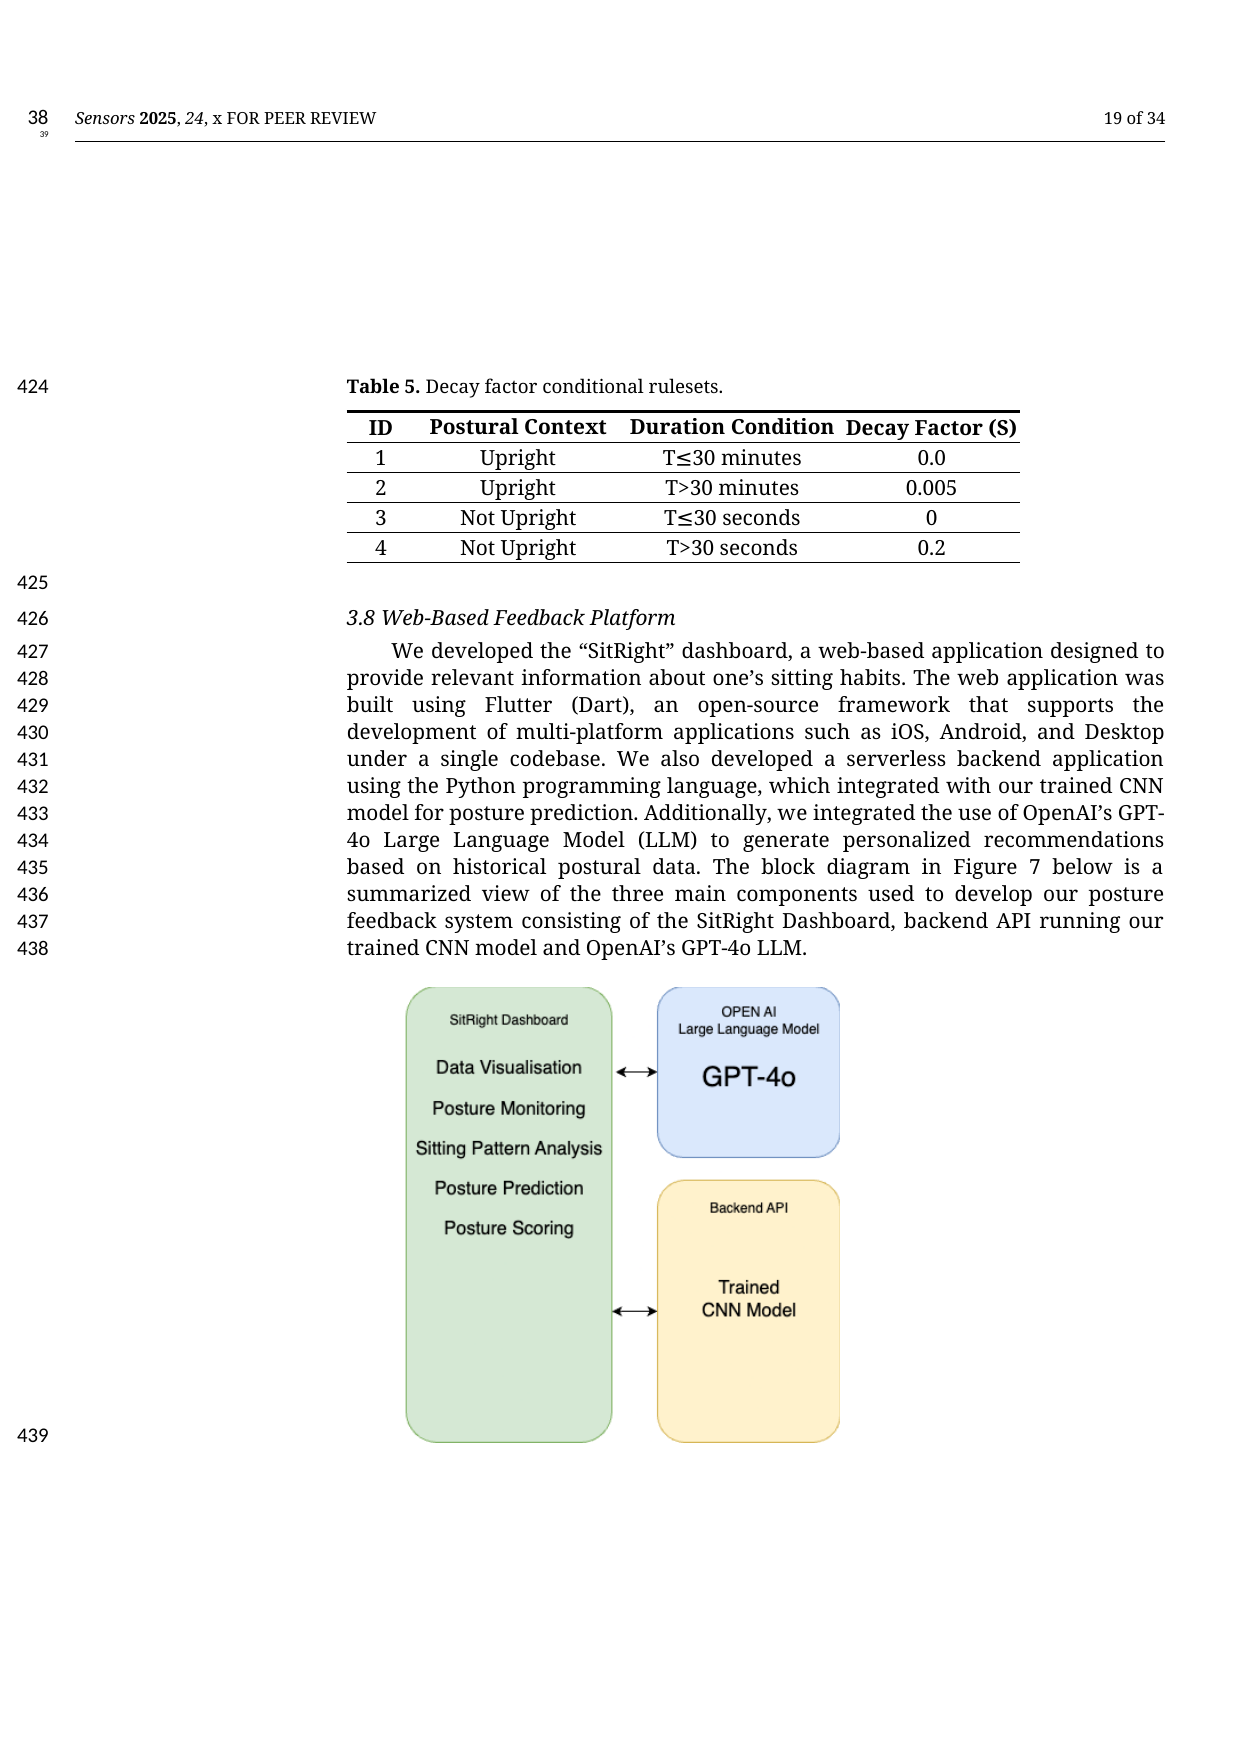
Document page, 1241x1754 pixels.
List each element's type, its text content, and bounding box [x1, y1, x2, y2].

table_cell Upright [415, 443, 621, 472]
table_cell T>30 seconds [621, 533, 843, 562]
subtitle 3.8 Web-Based Feedback Platform [347, 604, 1165, 631]
table_cell Not Upright [415, 503, 621, 532]
table_cell 3 [347, 503, 414, 532]
table_cell Upright [415, 473, 621, 502]
table_cell Not Upright [415, 533, 621, 562]
table_cell 0 [843, 503, 1020, 532]
picture [400, 987, 840, 1443]
table_header Postural Context [415, 413, 621, 442]
table_cell 1 [347, 443, 414, 472]
table_header ID [347, 413, 414, 442]
table_cell 4 [347, 533, 414, 562]
table_header Decay Factor (S) [843, 413, 1020, 442]
table_cell 0.2 [843, 533, 1020, 562]
table_cell 0.005 [843, 473, 1020, 502]
table_cell 2 [347, 473, 414, 502]
table_cell T≤30 seconds [621, 503, 843, 532]
text Table 5. Decay factor conditional rulesets. [347, 374, 1165, 398]
table_cell T>30 minutes [621, 473, 843, 502]
table_header Duration Condition [621, 413, 843, 442]
table_cell 0.0 [843, 443, 1020, 472]
table_cell T≤30 minutes [621, 443, 843, 472]
text We developed the “SitRight” dashboard, a web-based application designed to provide relevant information about one’s sitting habits. The web application was built using Flutter (Dart), an open-source framework that supports the development of multi-platform applications such as iOS, Android, and Desktop under a single codebase. We also developed a serverless backend application using the Python programming language, which integrated with our trained CNN model for posture prediction. Additionally, we integrated the use of OpenAI’s GPT-4o Large Language Model (LLM) to generate personalized recommendations based on historical postural data. The block diagram in Figure 7 below is a summarized view of the three main components used to develop our posture feedback system consisting of the SitRight Dashboard, backend API running our trained CNN model and OpenAI’s GPT-4o LLM. [347, 637, 1165, 962]
